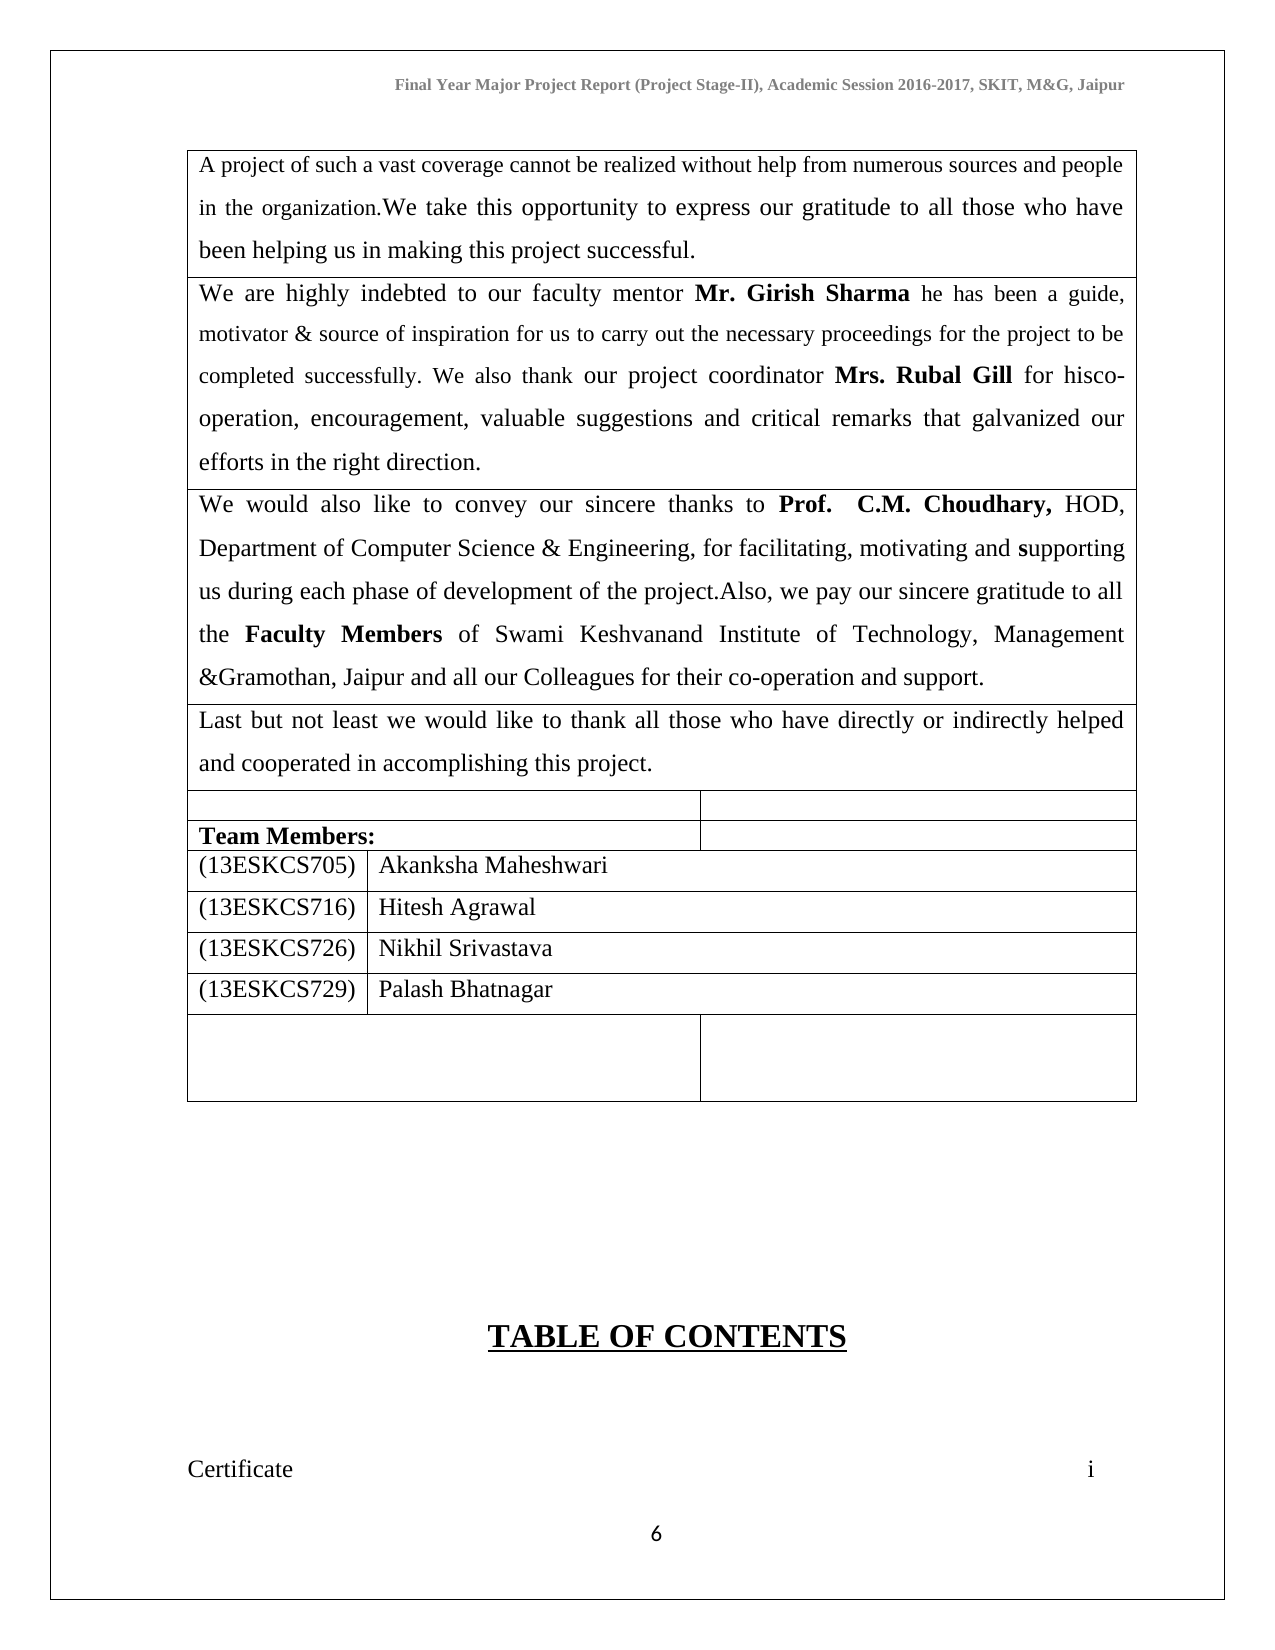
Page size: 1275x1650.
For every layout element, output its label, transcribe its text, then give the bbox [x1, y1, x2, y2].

table_cell Nikhil Srivastava [368, 933, 1136, 973]
table_cell [701, 1015, 1136, 1101]
text Certificate i [187, 1454, 1125, 1483]
table_cell Akanksha Maheshwari [368, 851, 1136, 891]
table_cell Team Members: [188, 821, 700, 849]
table_cell [701, 791, 1136, 820]
table_cell (13ESKCS705) [188, 851, 367, 891]
table_cell Hitesh Agrawal [368, 892, 1136, 932]
table_cell [188, 1015, 700, 1101]
text TABLE OF CONTENTS [487, 1316, 1125, 1355]
table_cell (13ESKCS726) [188, 933, 367, 973]
table_cell A project of such a vast coverage cannot be realized without help from numerous sources and people in the organization.We take this opportunity to express our gratitude to all those who have been helping us in making this project successful. [188, 151, 1136, 277]
table_cell We would also like to convey our sincere thanks to Prof. C.M. Choudhary, HOD, Department of Computer Science & Engineering, for facilitating, motivating and supporting us during each phase of development of the project.Also, we pay our sincere gratitude to all the Faculty Members of Swami Keshvanand Institute of Technology, Management &Gramothan, Jaipur and all our Colleagues for their co-operation and support. [188, 490, 1136, 704]
table_cell [188, 791, 700, 820]
table_cell (13ESKCS716) [188, 892, 367, 932]
table_cell Last but not least we would like to thank all those who have directly or indirectly helped and cooperated in accomplishing this project. [188, 705, 1136, 790]
table_cell We are highly indebted to our faculty mentor Mr. Girish Sharma he has been a guide, motivator & source of inspiration for us to carry out the necessary proceedings for the project to be completed successfully. We also thank our project coordinator Mrs. Rubal Gill for hisco-operation, encouragement, valuable suggestions and critical remarks that galvanized our efforts in the right direction. [188, 278, 1136, 488]
table_cell [701, 821, 1136, 849]
table_cell Palash Bhatnagar [368, 974, 1136, 1014]
table_cell (13ESKCS729) [188, 974, 367, 1014]
